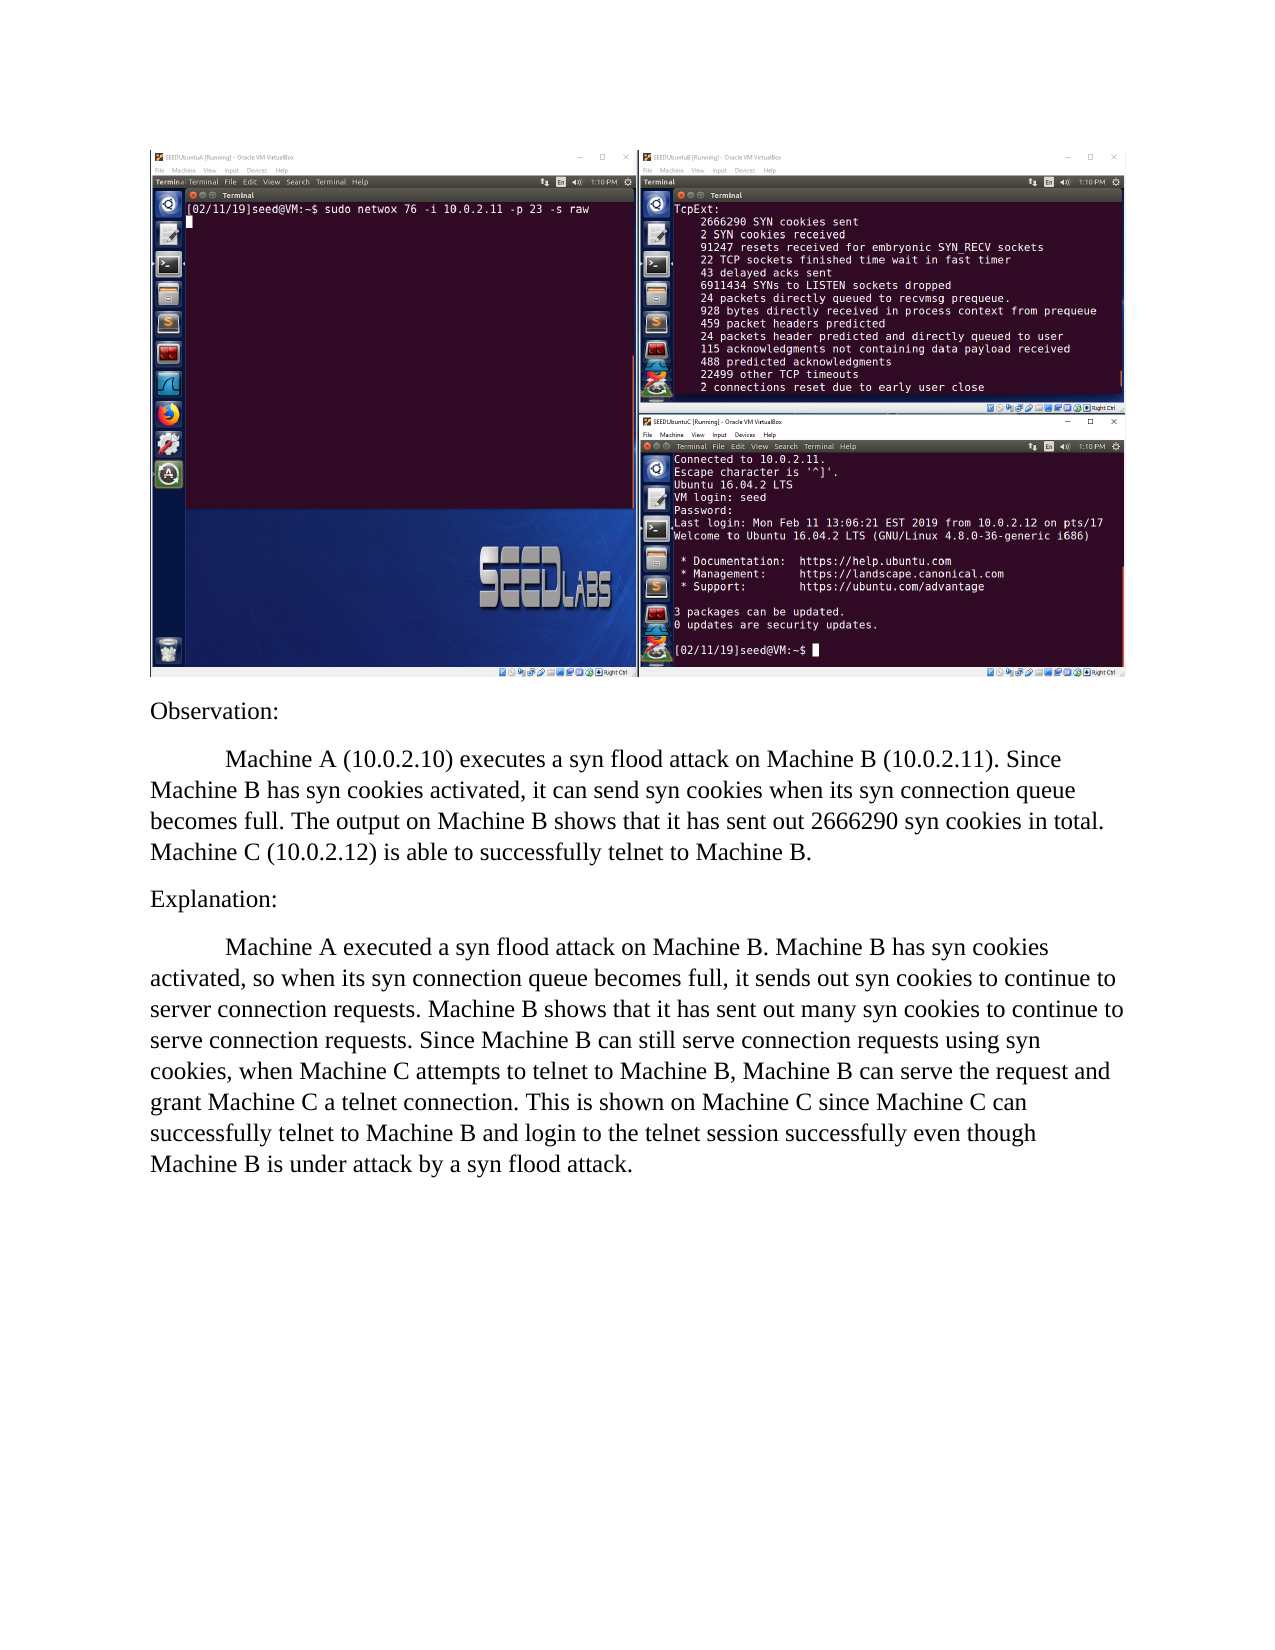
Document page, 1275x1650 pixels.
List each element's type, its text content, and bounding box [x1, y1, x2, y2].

text Machine A executed a syn flood attack on Machine B. Machine B has syn cookies activated, so when its syn connection queue becomes full, it sends out syn cookies to continue to server connection requests. Machine B shows that it has sent out many syn cookies to continue to serve connection requests. Since Machine B can still serve connection requests using syn cookies, when Machine C attempts to telnet to Machine B, Machine B can serve the request and grant Machine C a telnet connection. This is shown on Machine C since Machine C can successfully telnet to Machine B and login to the telnet session successfully even though Machine B is under attack by a syn flood attack. [150, 932, 1125, 1178]
text Observation: [150, 696, 1125, 725]
text Explanation: [150, 884, 1125, 913]
text Machine A (10.0.2.10) executes a syn flood attack on Machine B (10.0.2.11). Since Machine B has syn cookies activated, it can send syn cookies when its syn connection queue becomes full. The output on Machine B shows that it has sent out 2666290 syn cookies in total. Machine C (10.0.2.12) is able to successfully telnet to Machine B. [150, 744, 1125, 866]
picture [150, 150, 1125, 677]
